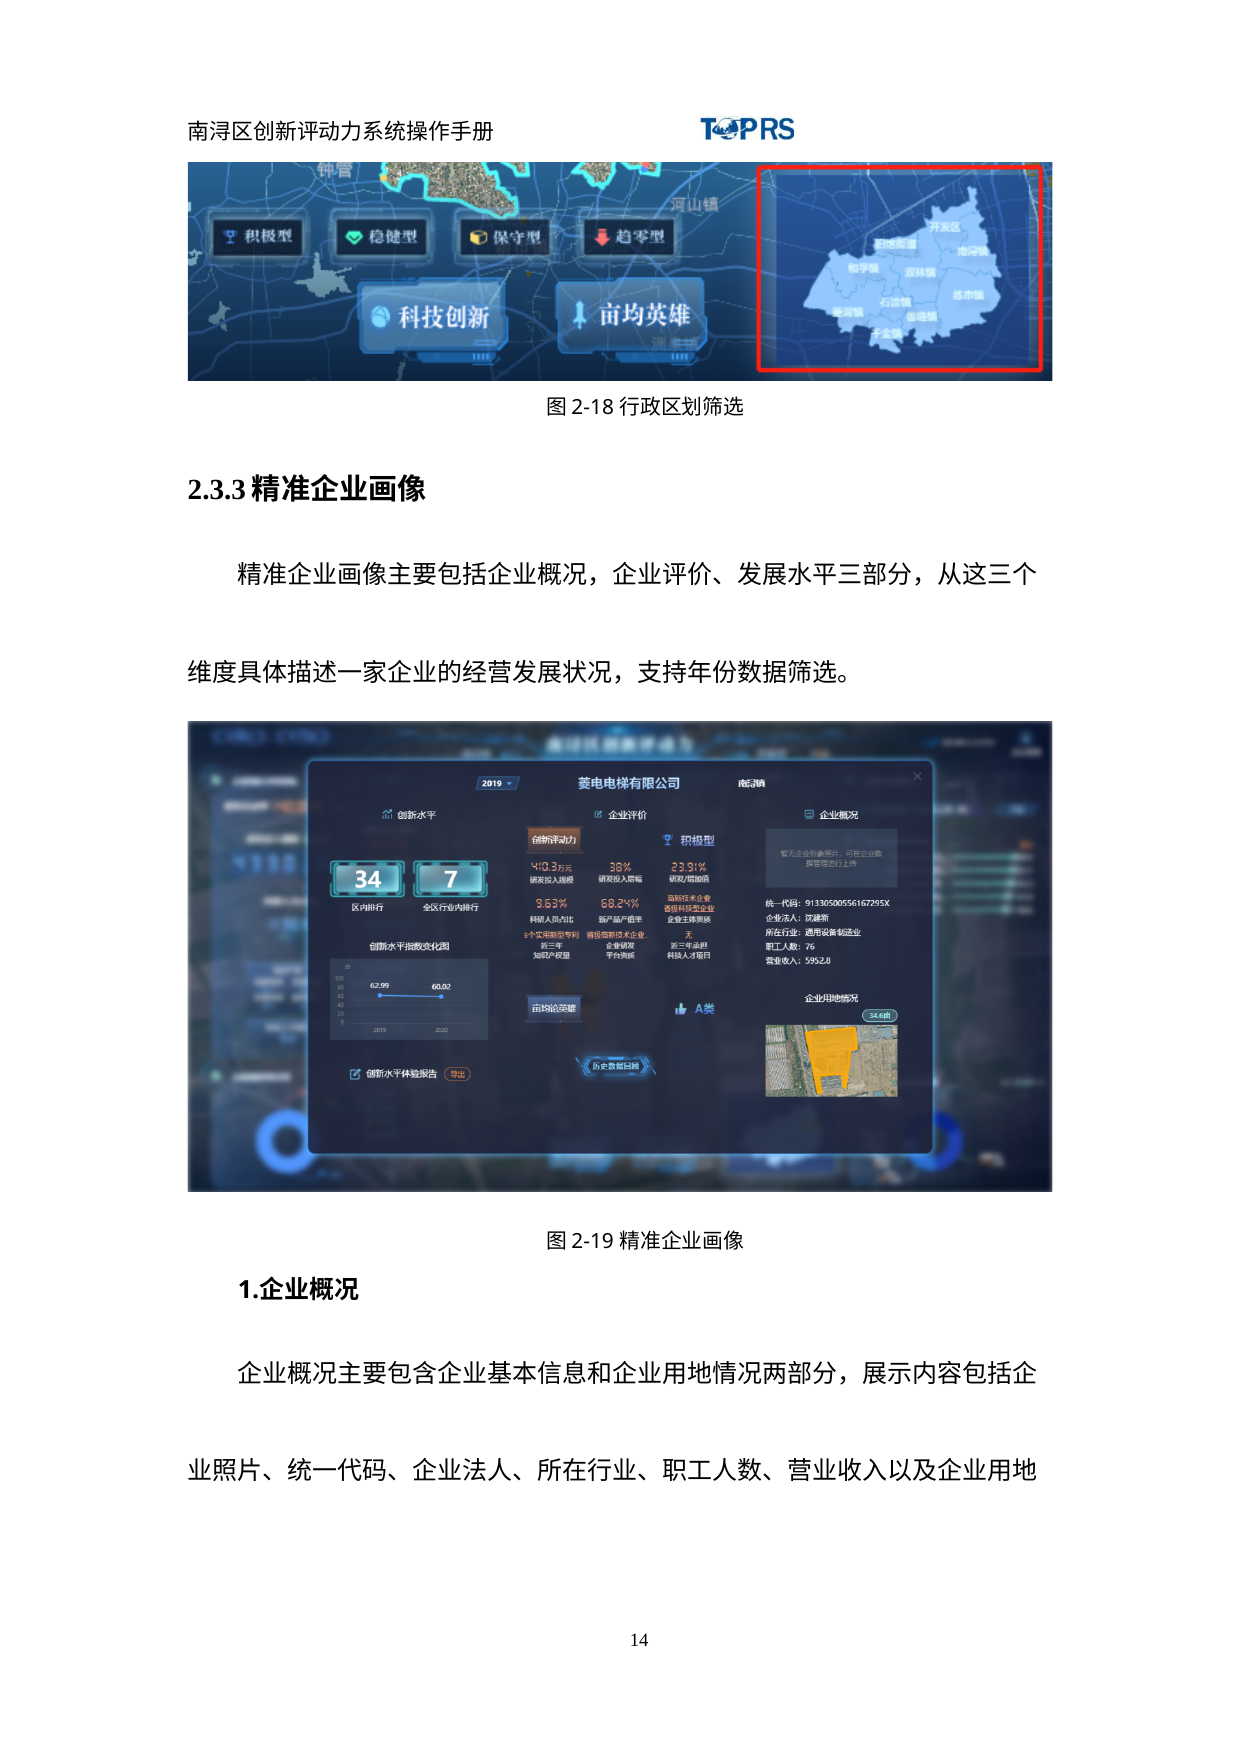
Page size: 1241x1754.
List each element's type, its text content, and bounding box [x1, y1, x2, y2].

text 图2-18 行政区划筛选 [187, 389, 1053, 422]
picture [187, 162, 1053, 381]
subtitle 2.3.3精准企业画像 [187, 454, 1053, 519]
text 图2-19 精准企业画像 [187, 1223, 1053, 1256]
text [187, 1339, 1053, 1501]
picture [699, 116, 795, 140]
picture [187, 721, 1053, 1192]
text 精准企业画像主要包括企业概况，企业评价、发展水平三部分，从这三个维度具体描述一家企业的经营发展状况，支持年份数据筛选。 [187, 541, 1053, 703]
text 1.企业概况 [187, 1256, 1053, 1321]
